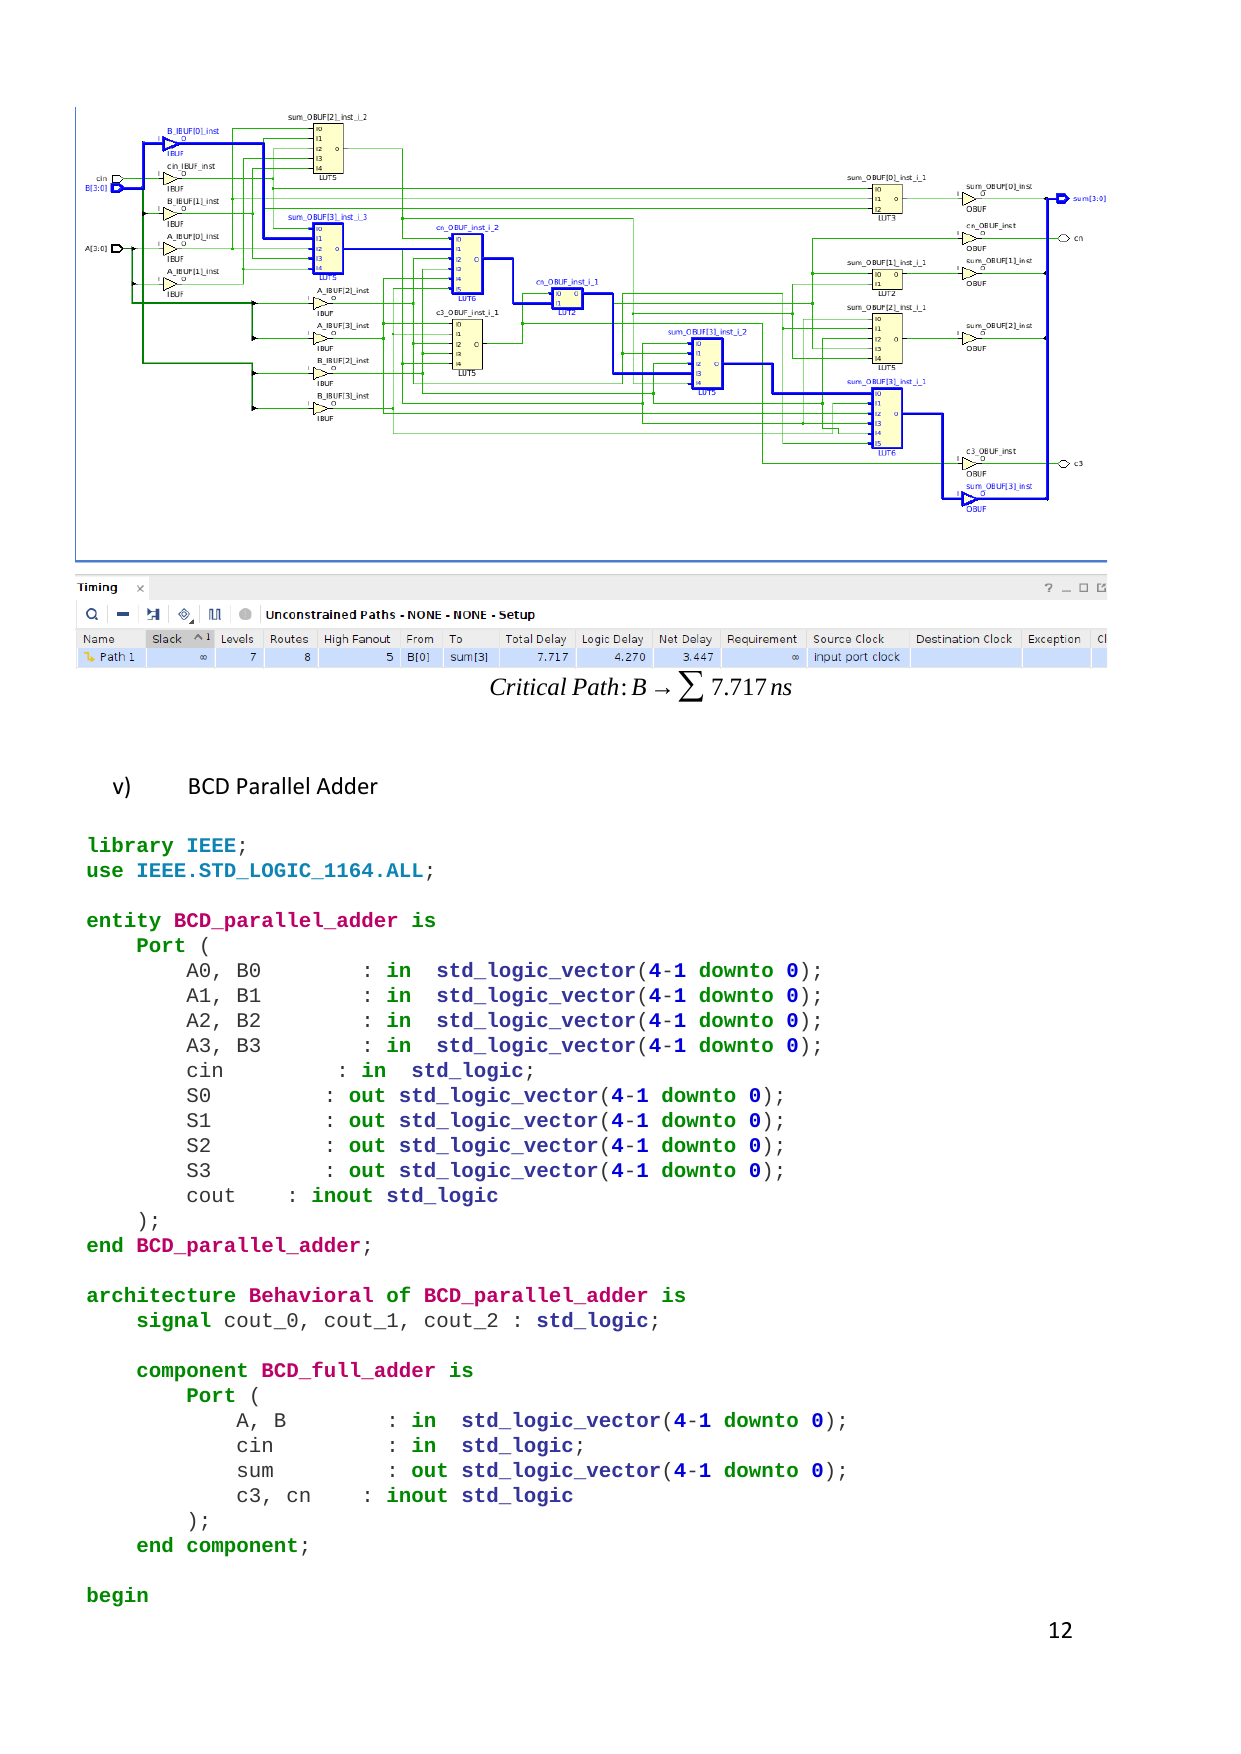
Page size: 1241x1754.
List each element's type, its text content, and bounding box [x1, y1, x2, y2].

picture [75, 107, 1108, 669]
list BCD Parallel Adder [112, 771, 1073, 801]
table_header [75, 835, 1166, 1610]
